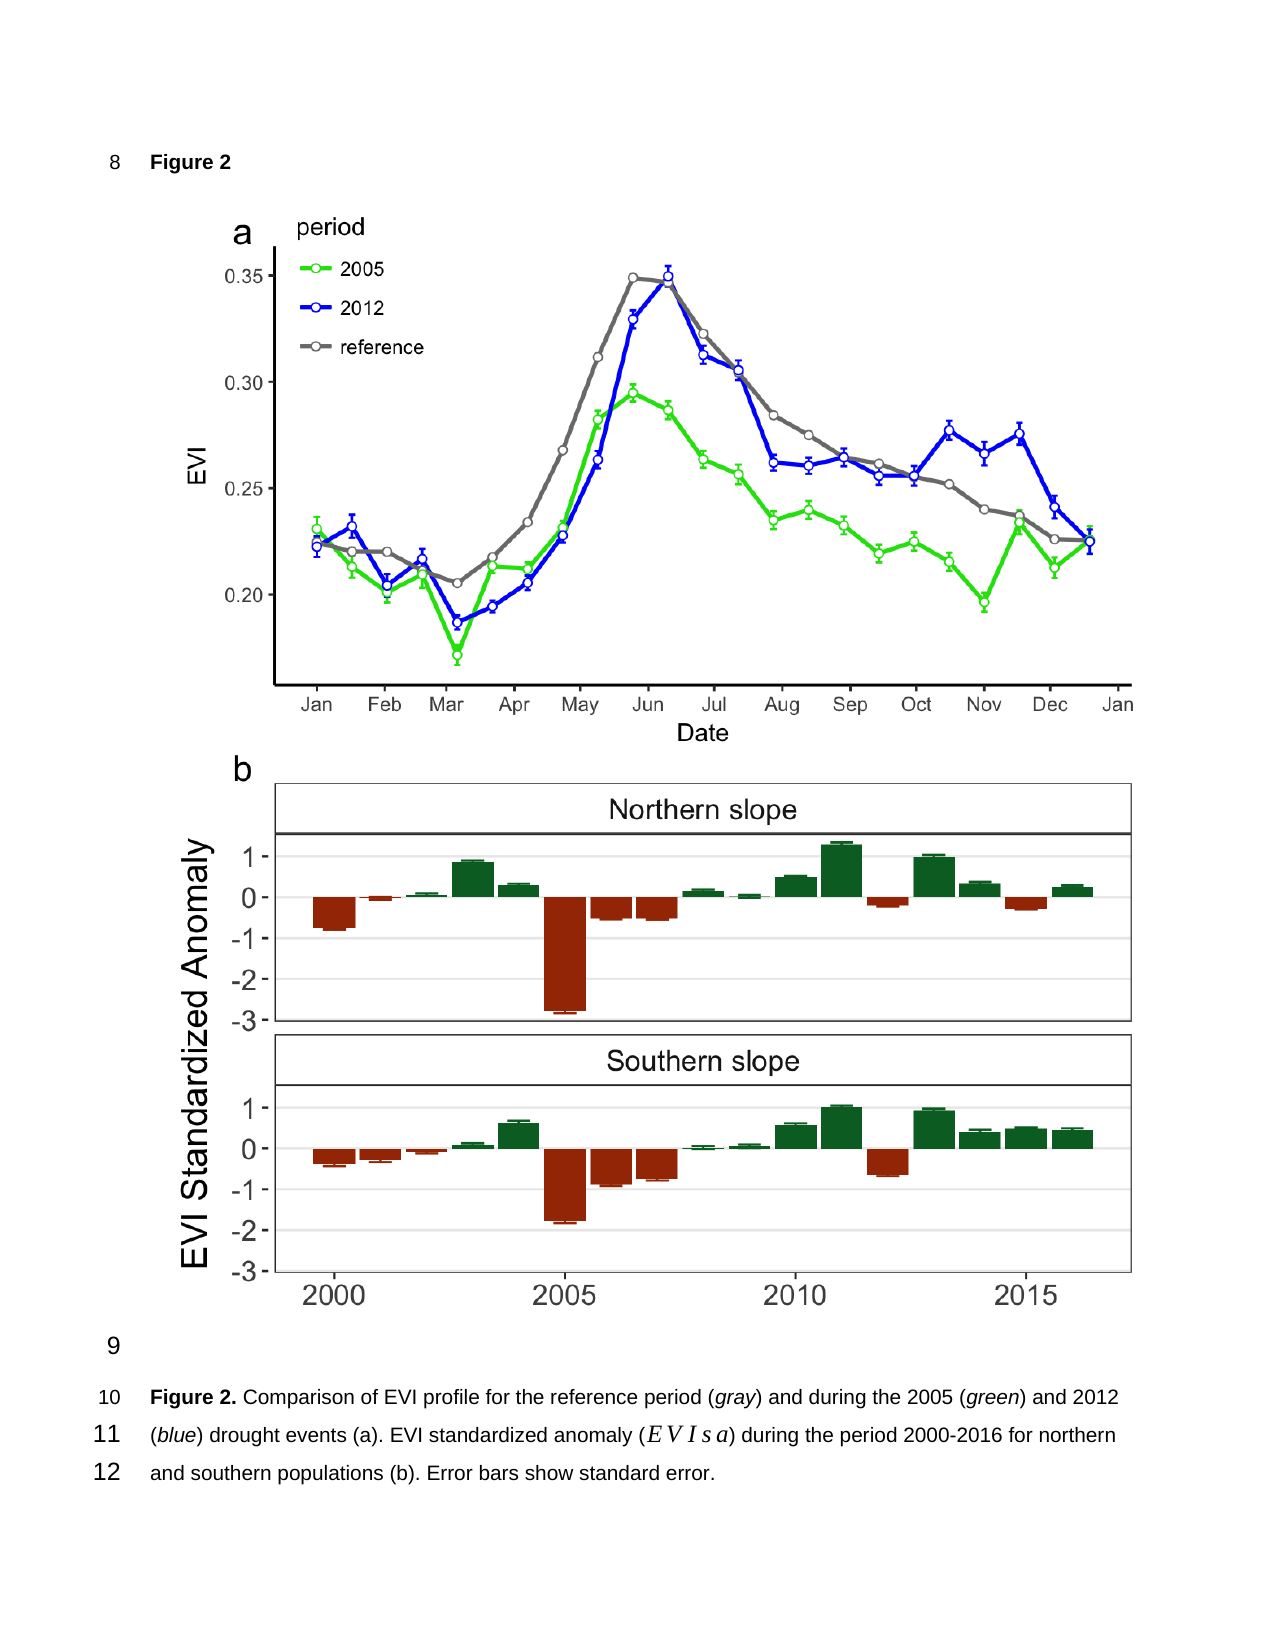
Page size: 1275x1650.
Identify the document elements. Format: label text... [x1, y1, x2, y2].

picture [168, 216, 1144, 1355]
text Figure 2. Comparison of EVI profile for the reference period (gray) and during the 2005 (green) and 2012 (blue) drought events (a). EVI standardized anomaly () during the period 2000-2016 for northern and southern populations (b). Error bars show standard error. [150, 1385, 1125, 1484]
subtitle Figure 2 [150, 150, 1125, 174]
